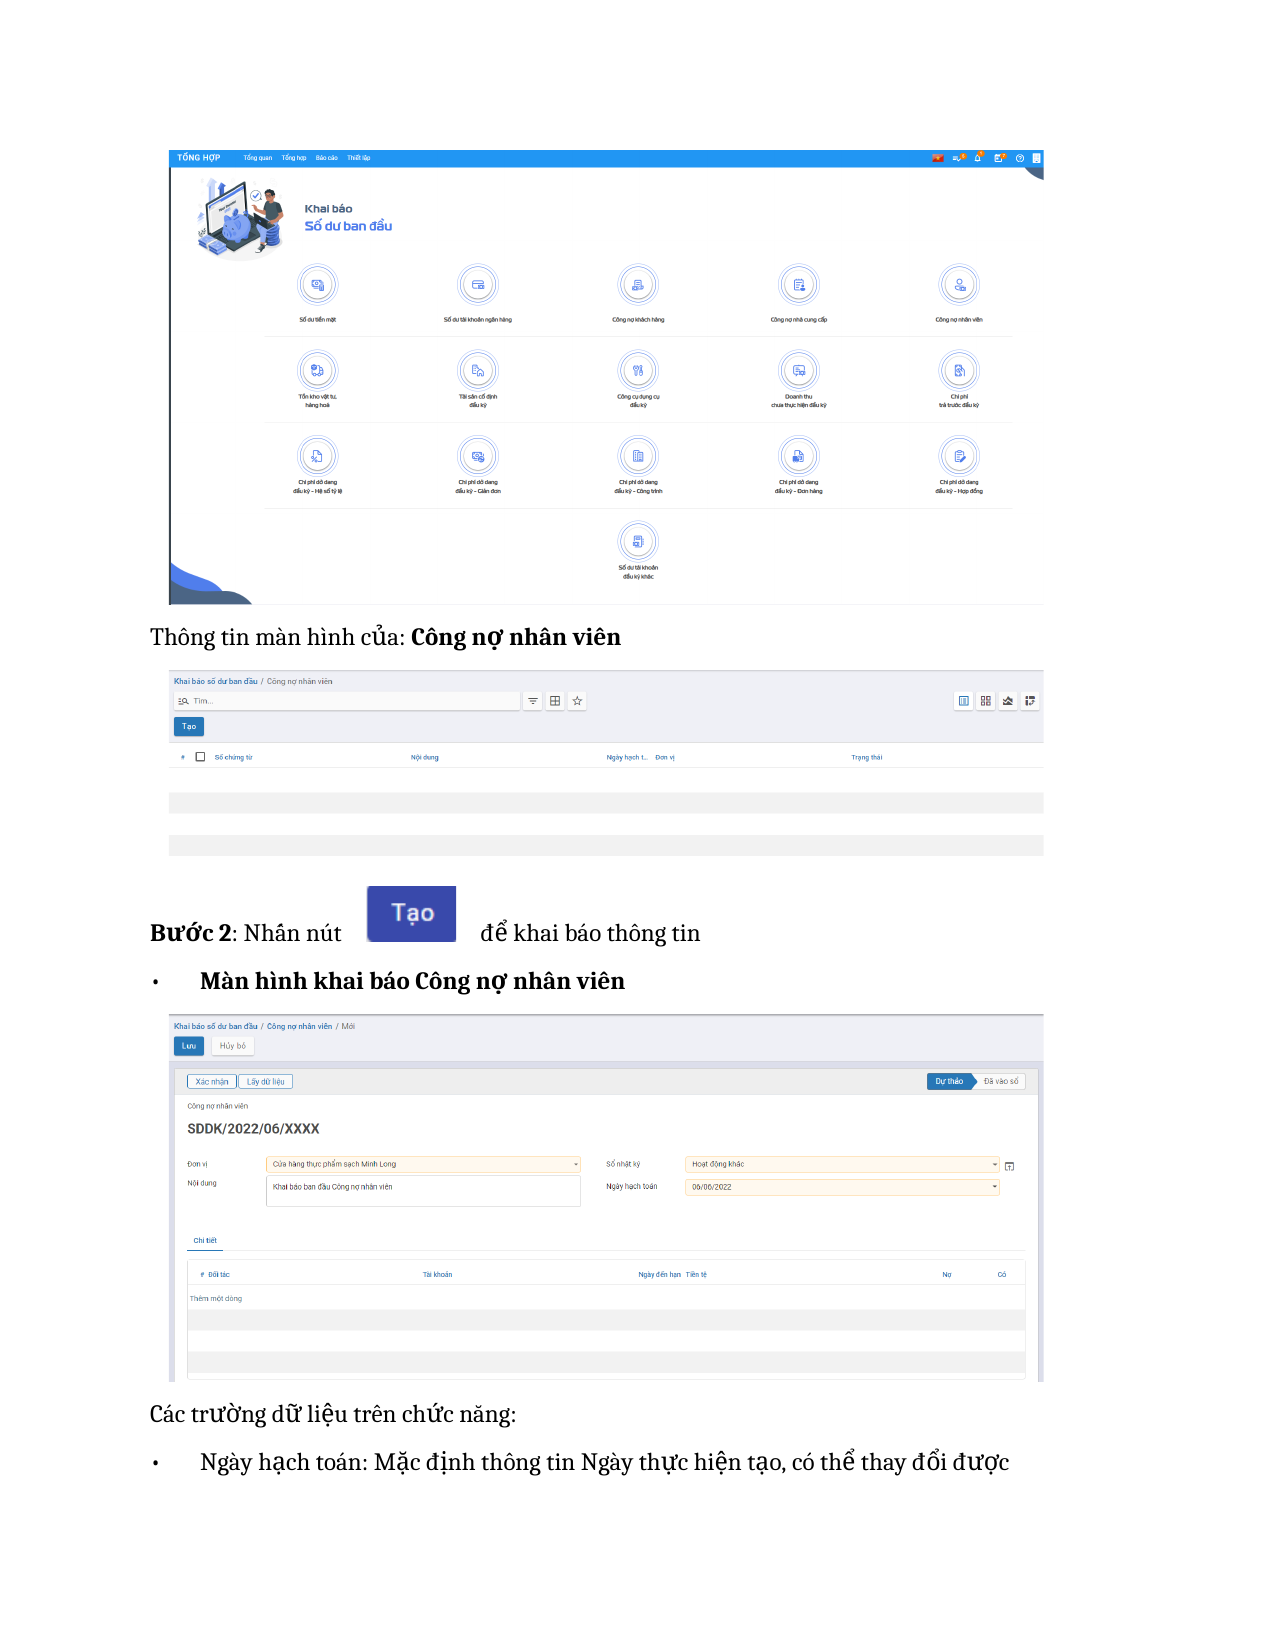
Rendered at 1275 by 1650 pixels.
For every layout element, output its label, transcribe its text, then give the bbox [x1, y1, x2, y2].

picture [366, 886, 457, 942]
text Các trường dữ liệu trên chức năng: [150, 1400, 1125, 1429]
picture [168, 150, 1044, 605]
picture [168, 1014, 1044, 1382]
picture [168, 670, 1044, 868]
text Bước 2: Nhấn nút để khai báo thông tin [150, 887, 1125, 948]
text Thông tin màn hình của: Công nợ nhân viên [150, 623, 1125, 652]
list Ngày hạch toán: Mặc định thông tin Ngày thực hiện tạo, có thể thay đổi được [150, 1448, 1125, 1477]
list Màn hình khai báo Công nợ nhân viên [150, 967, 1125, 996]
